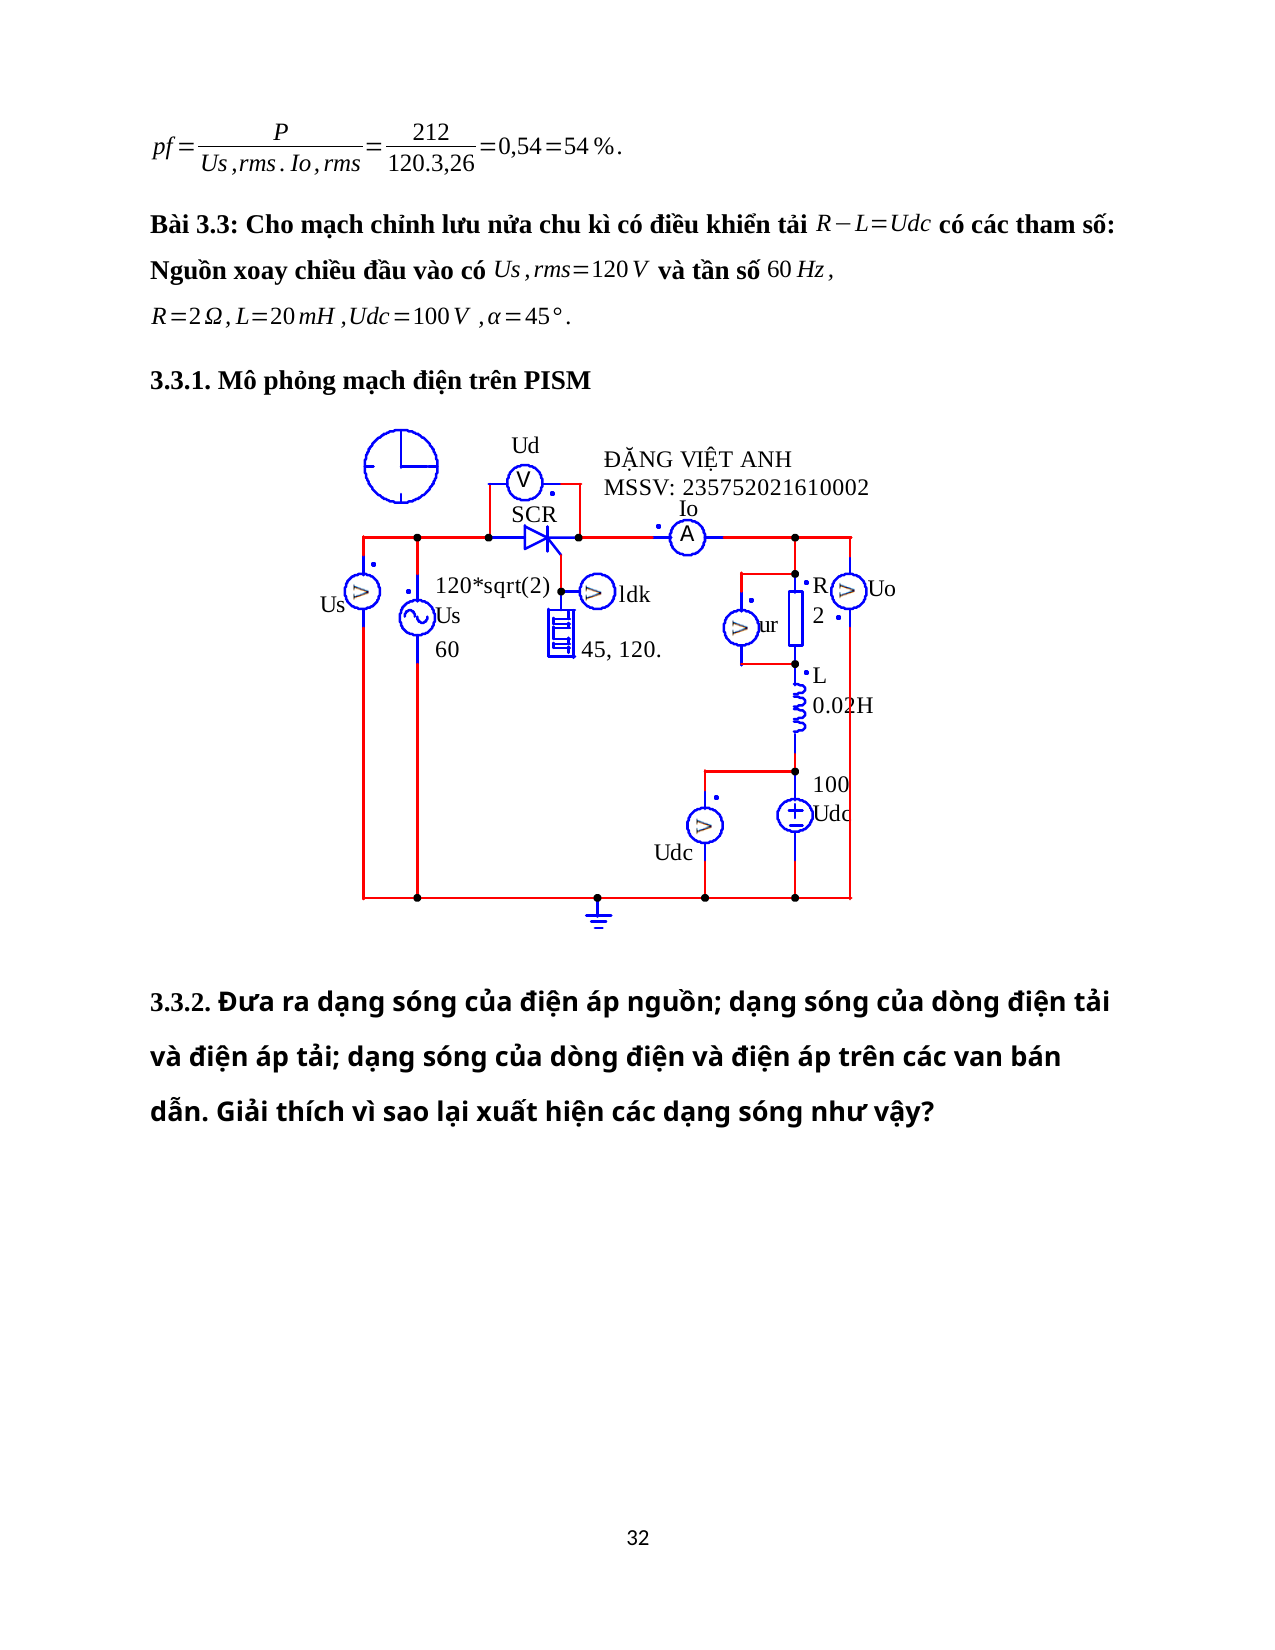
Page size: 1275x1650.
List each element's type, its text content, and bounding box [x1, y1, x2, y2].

text 3.3.1. Mô phỏng mạch điện trên PISM [150, 364, 1125, 396]
text Bài 3.3: Cho mạch chỉnh lưu nửa chu kì có điều khiển tải có các tham số: Nguồn xoay chiều đầu vào có và tần số [150, 208, 1125, 332]
text 3.3.2. Đưa ra dạng sóng của điện áp nguồn; dạng sóng của dòng điện tải và điện áp tải; dạng sóng của dòng điện và điện áp trên các van bán dẫn. Giải thích vì sao lại xuất hiện các dạng sóng như vậy? [150, 982, 1125, 1130]
